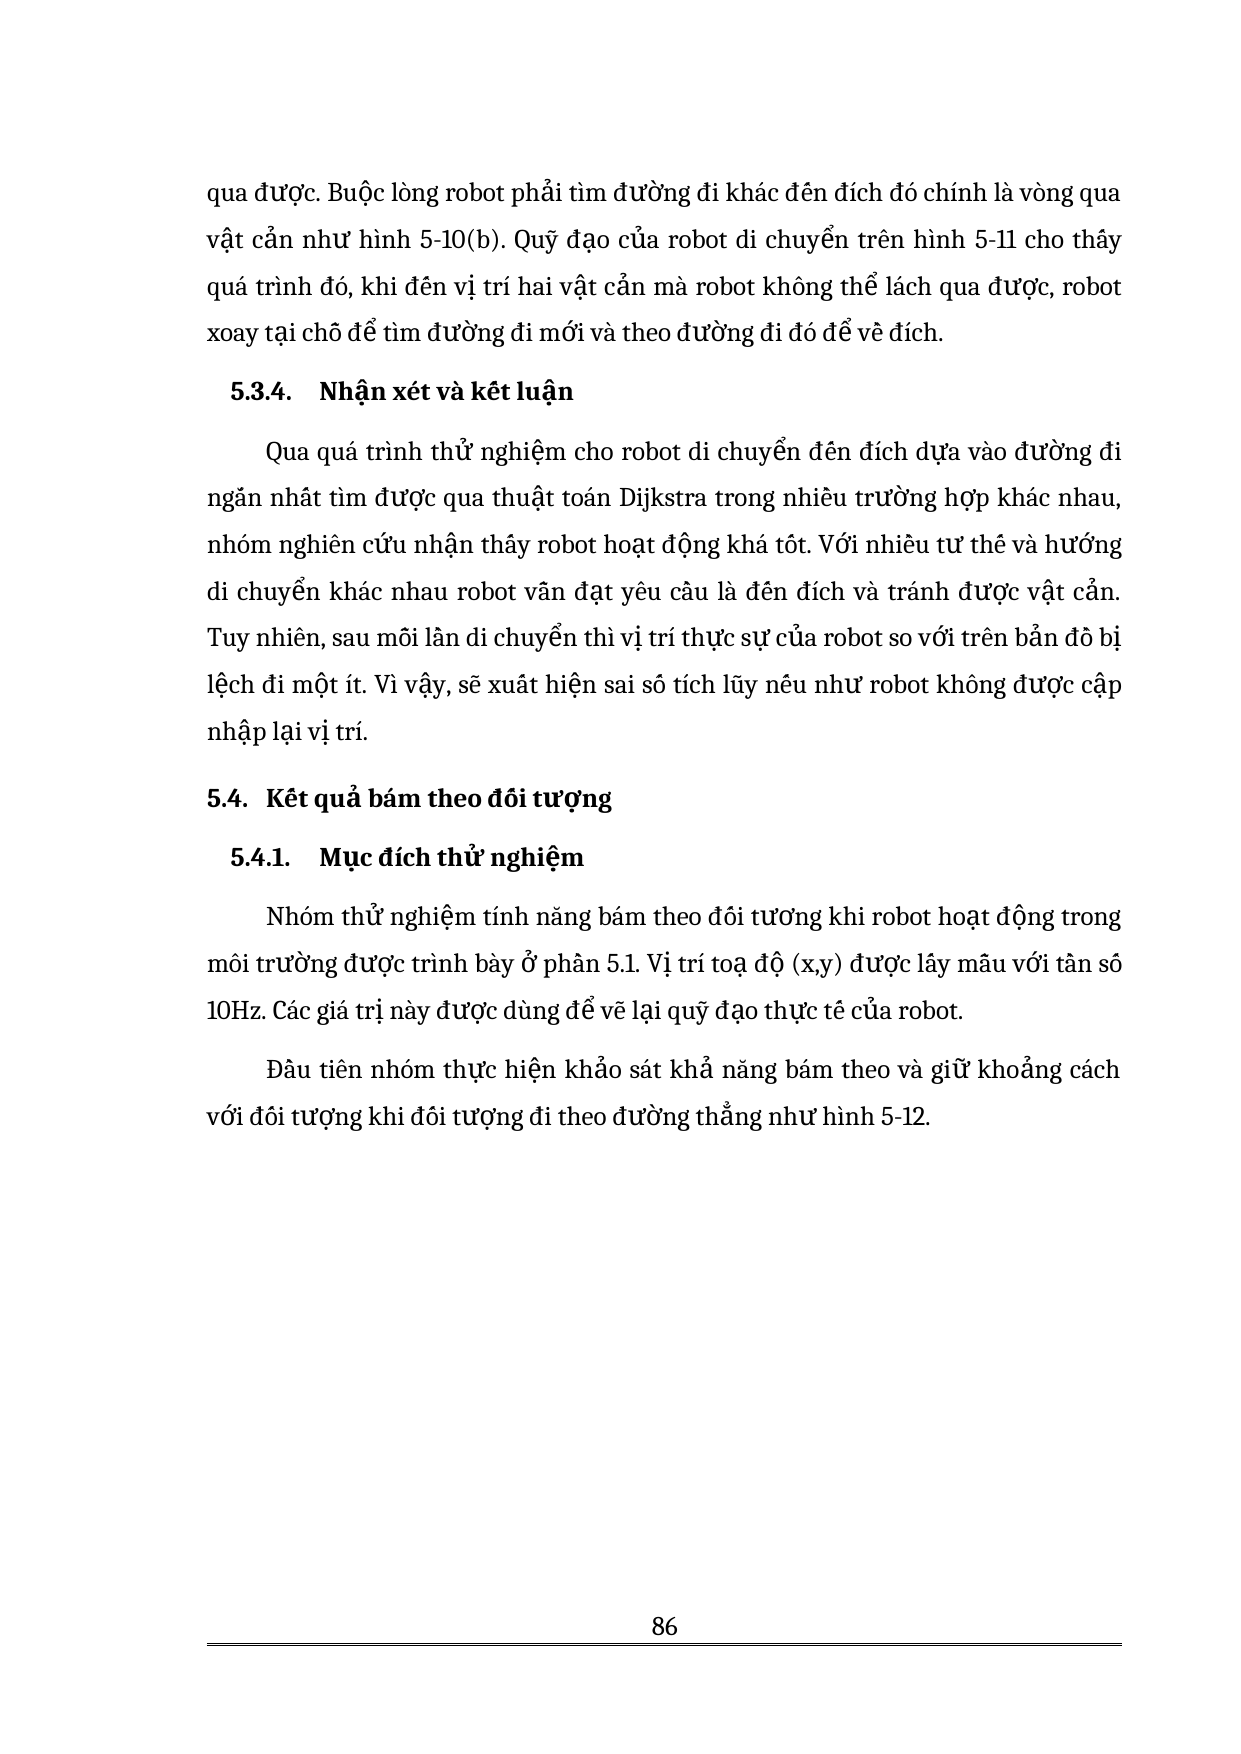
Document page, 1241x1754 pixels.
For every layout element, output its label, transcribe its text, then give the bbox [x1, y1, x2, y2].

subtitle Nhận xét và kết luận [230, 376, 1122, 407]
subtitle Kết quả bám theo đối tượng [207, 783, 1122, 814]
text Đầu tiên nhóm thực hiện khảo sát khả năng bám theo và giữ khoảng cách với đối tượng khi đối tượng đi theo đường thẳng như hình 5-12. [207, 1054, 1122, 1132]
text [207, 177, 1122, 348]
text Qua quá trình thử nghiệm cho robot di chuyển đến đích dựa vào đường đi ngắn nhất tìm được qua thuật toán Dijkstra trong nhiều trường hợp khác nhau, nhóm nghiên cứu nhận thấy robot hoạt động khá tốt. Với nhiều tư thế và hướng di chuyển khác nhau robot vẫn đạt yêu cầu là đến đích và tránh được vật cản. Tuy nhiên, sau mỗi lần di chuyển thì vị trí thực sự của robot so với trên bản đồ bị lệch đi một ít. Vì vậy, sẽ xuất hiện sai số tích lũy nếu như robot không được cập nhập lại vị trí. [207, 436, 1122, 747]
text Nhóm thử nghiệm tính năng bám theo đối tương khi robot hoạt động trong môi trường được trình bày ở phần 5.1. Vị trí toạ độ (x,y) được lấy mẫu với tần số 10Hz. Các giá trị này được dùng để vẽ lại quỹ đạo thực tế của robot. [207, 901, 1122, 1026]
subtitle Mục đích thử nghiệm [230, 842, 1122, 873]
